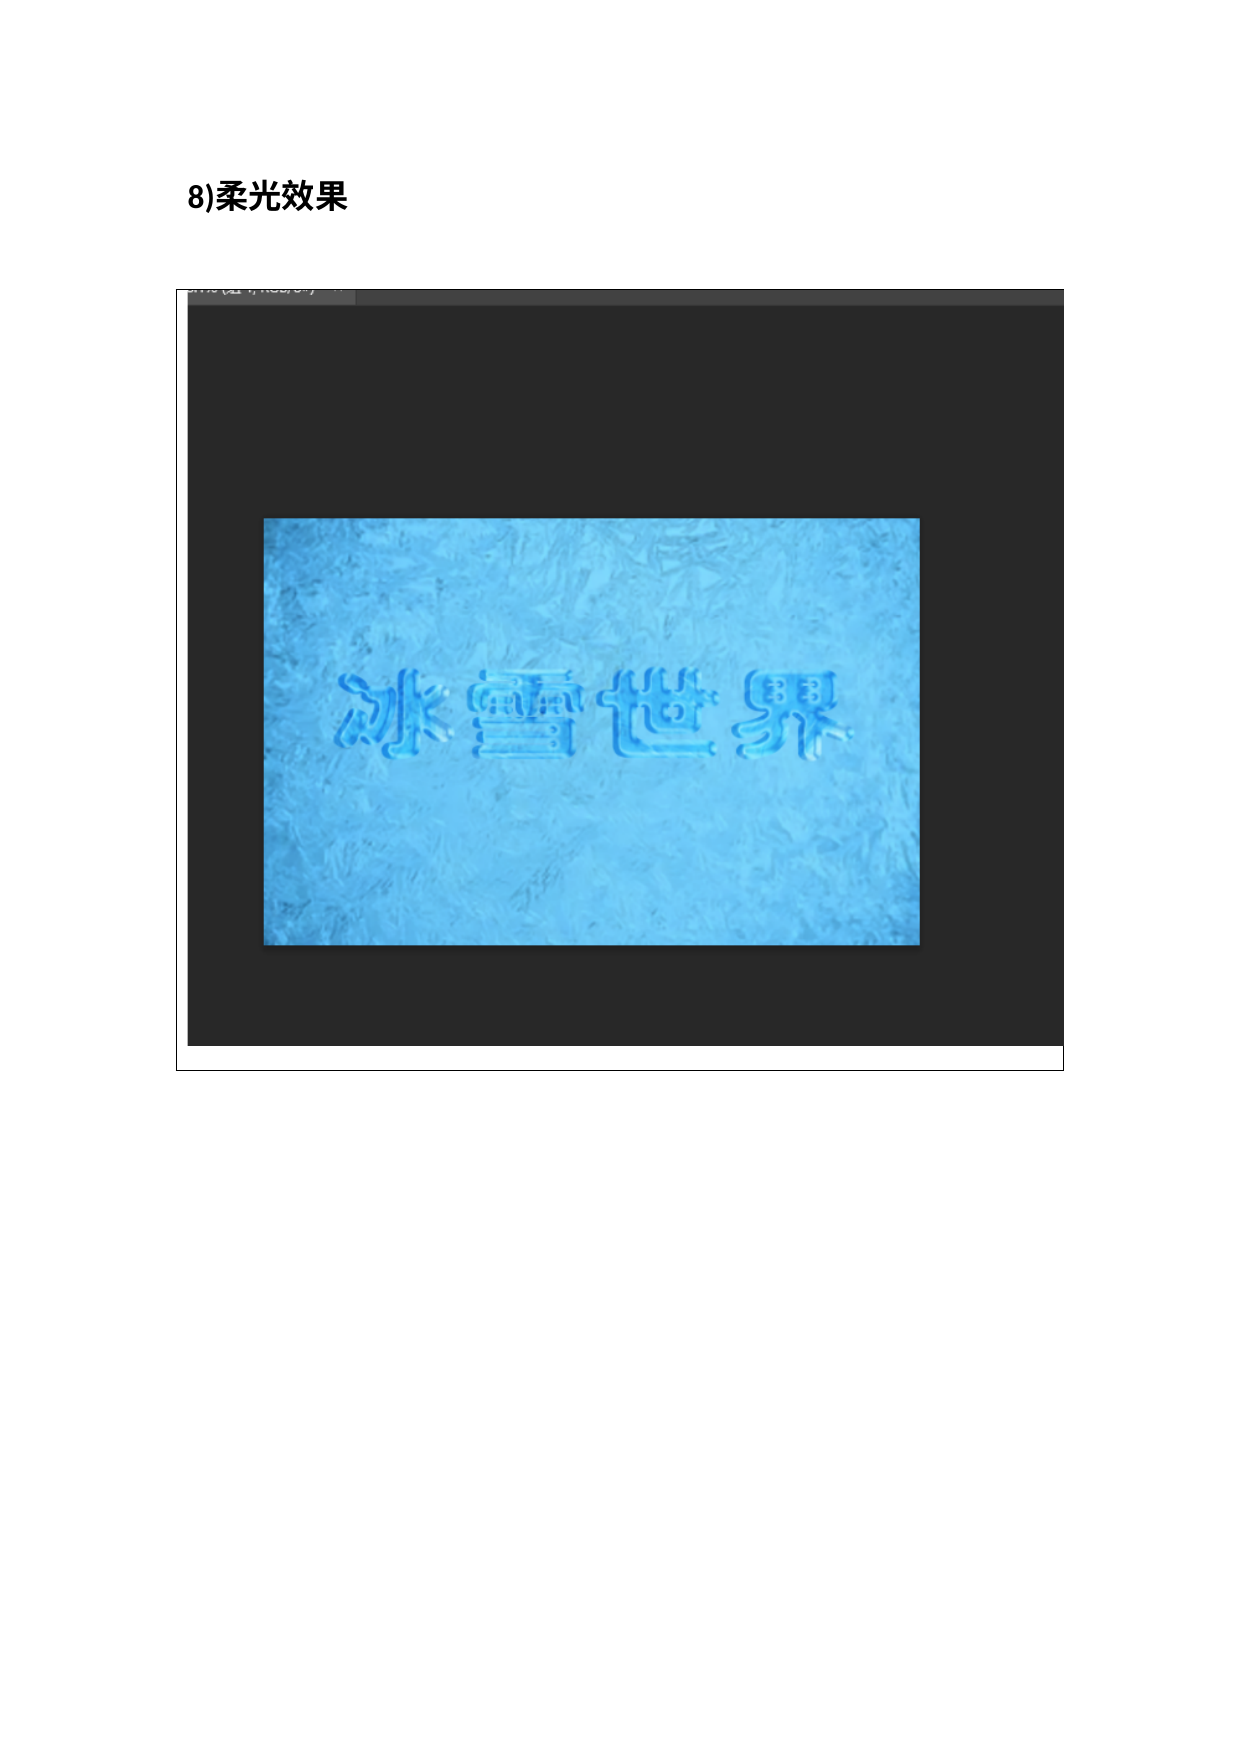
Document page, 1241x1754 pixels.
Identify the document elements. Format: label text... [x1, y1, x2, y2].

table_header [177, 290, 1063, 1070]
picture [187, 290, 1064, 1046]
subtitle 8)柔光效果 [187, 162, 1053, 227]
